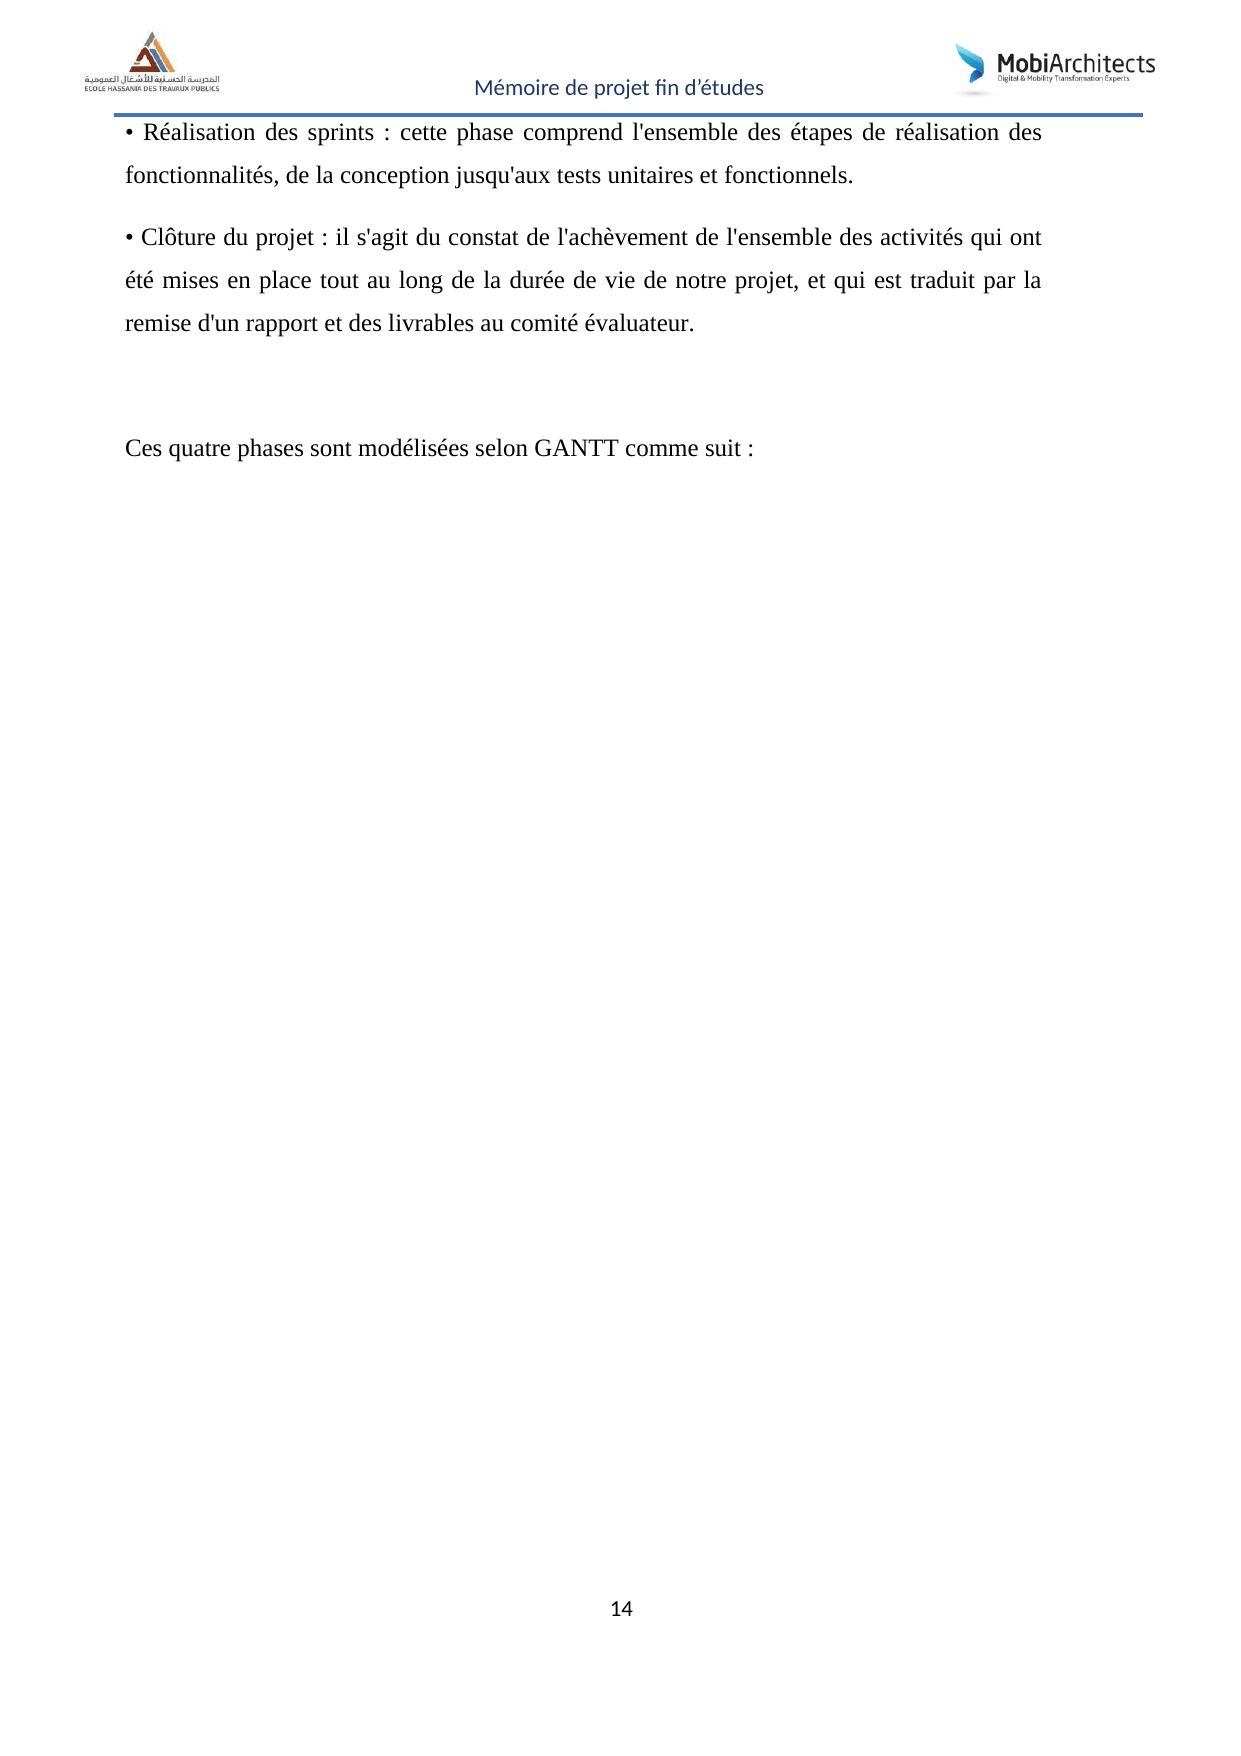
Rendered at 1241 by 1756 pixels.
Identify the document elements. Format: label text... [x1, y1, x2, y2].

picture [952, 43, 1155, 98]
picture [80, 30, 220, 93]
text • Clôture du projet : il s'agit du constat de l'achèvement de l'ensemble des activités qui ont été mises en place tout au long de la durée de vie de notre projet, et qui est traduit par la remise d'un rapport et des livrables au comité évaluateur. [125, 222, 1043, 337]
text Ces quatre phases sont modélisées selon GANTT comme suit : [125, 433, 1043, 462]
text • Réalisation des sprints : cette phase comprend l'ensemble des étapes de réalisation des fonctionnalités, de la conception jusqu'aux tests unitaires et fonctionnels. [125, 117, 1043, 188]
